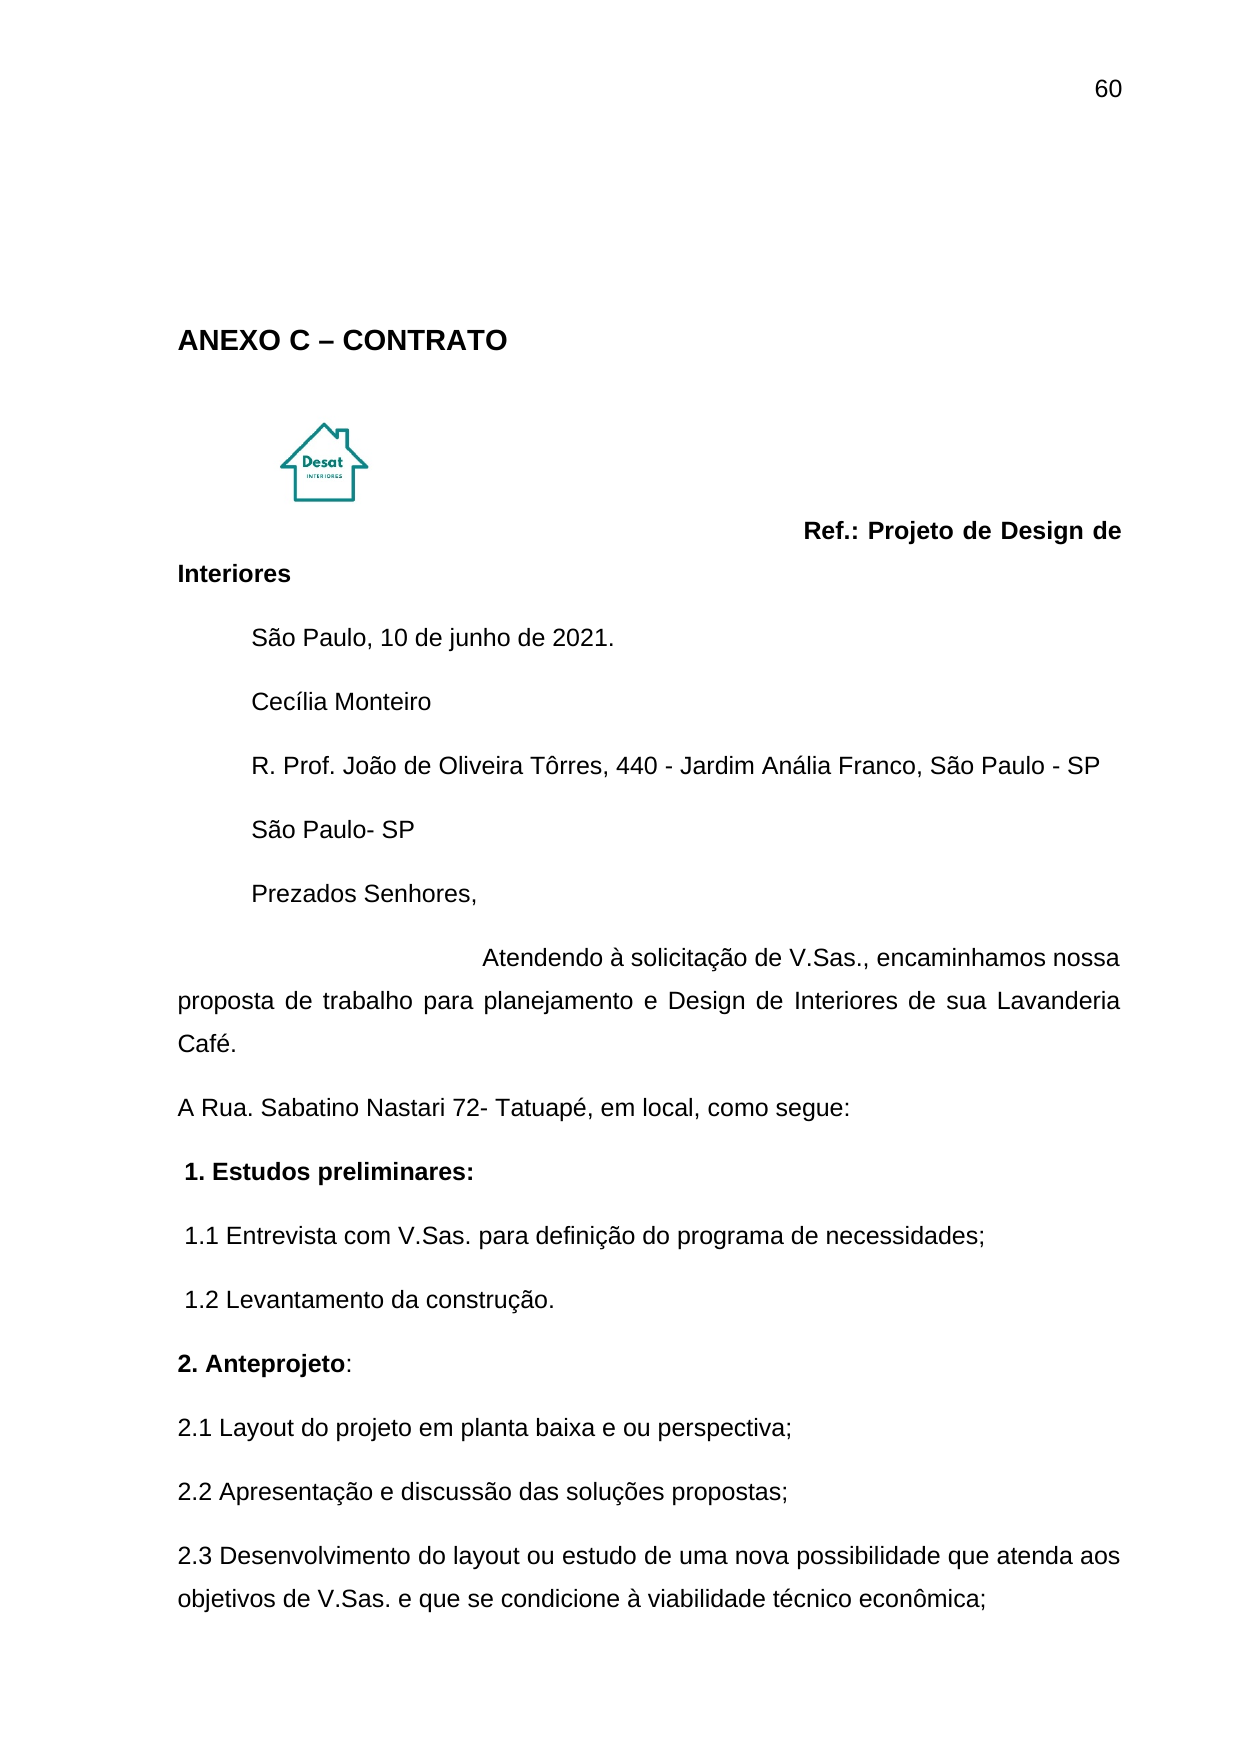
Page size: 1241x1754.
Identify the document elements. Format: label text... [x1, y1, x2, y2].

text 2.3 Desenvolvimento do layout ou estudo de uma nova possibilidade que atenda aos objetivos de V.Sas. e que se condicione à viabilidade técnico econômica; [177, 1541, 1122, 1613]
text Prezados Senhores, [177, 879, 1122, 908]
text 1.2 Levantamento da construção. [177, 1285, 1122, 1314]
text Ref.: Projeto de Design de Interiores [177, 394, 1122, 588]
text São Paulo- SP [177, 815, 1122, 844]
text 2.2 Apresentação e discussão das soluções propostas; [177, 1477, 1122, 1506]
text 2. Anteprojeto: [177, 1349, 1122, 1378]
text A Rua. Sabatino Nastari 72- Tatuapé, em local, como segue: [177, 1093, 1122, 1122]
subtitle Anexo C – Contrato [177, 323, 1122, 357]
text 2.1 Layout do projeto em planta baixa e ou perspectiva; [177, 1413, 1122, 1442]
text São Paulo, 10 de junho de 2021. [177, 623, 1122, 652]
text R. Prof. João de Oliveira Tôrres, 440 - Jardim Anália Franco, São Paulo - SP [177, 751, 1122, 780]
text Atendendo à solicitação de V.Sas., encaminhamos nossa proposta de trabalho para planejamento e Design de Interiores de sua Lavanderia Café. [177, 943, 1122, 1058]
text 1. Estudos preliminares: [177, 1157, 1122, 1186]
text Cecília Monteiro [177, 687, 1122, 716]
text 1.1 Entrevista com V.Sas. para definição do programa de necessidades; [177, 1221, 1122, 1250]
picture [251, 394, 397, 540]
